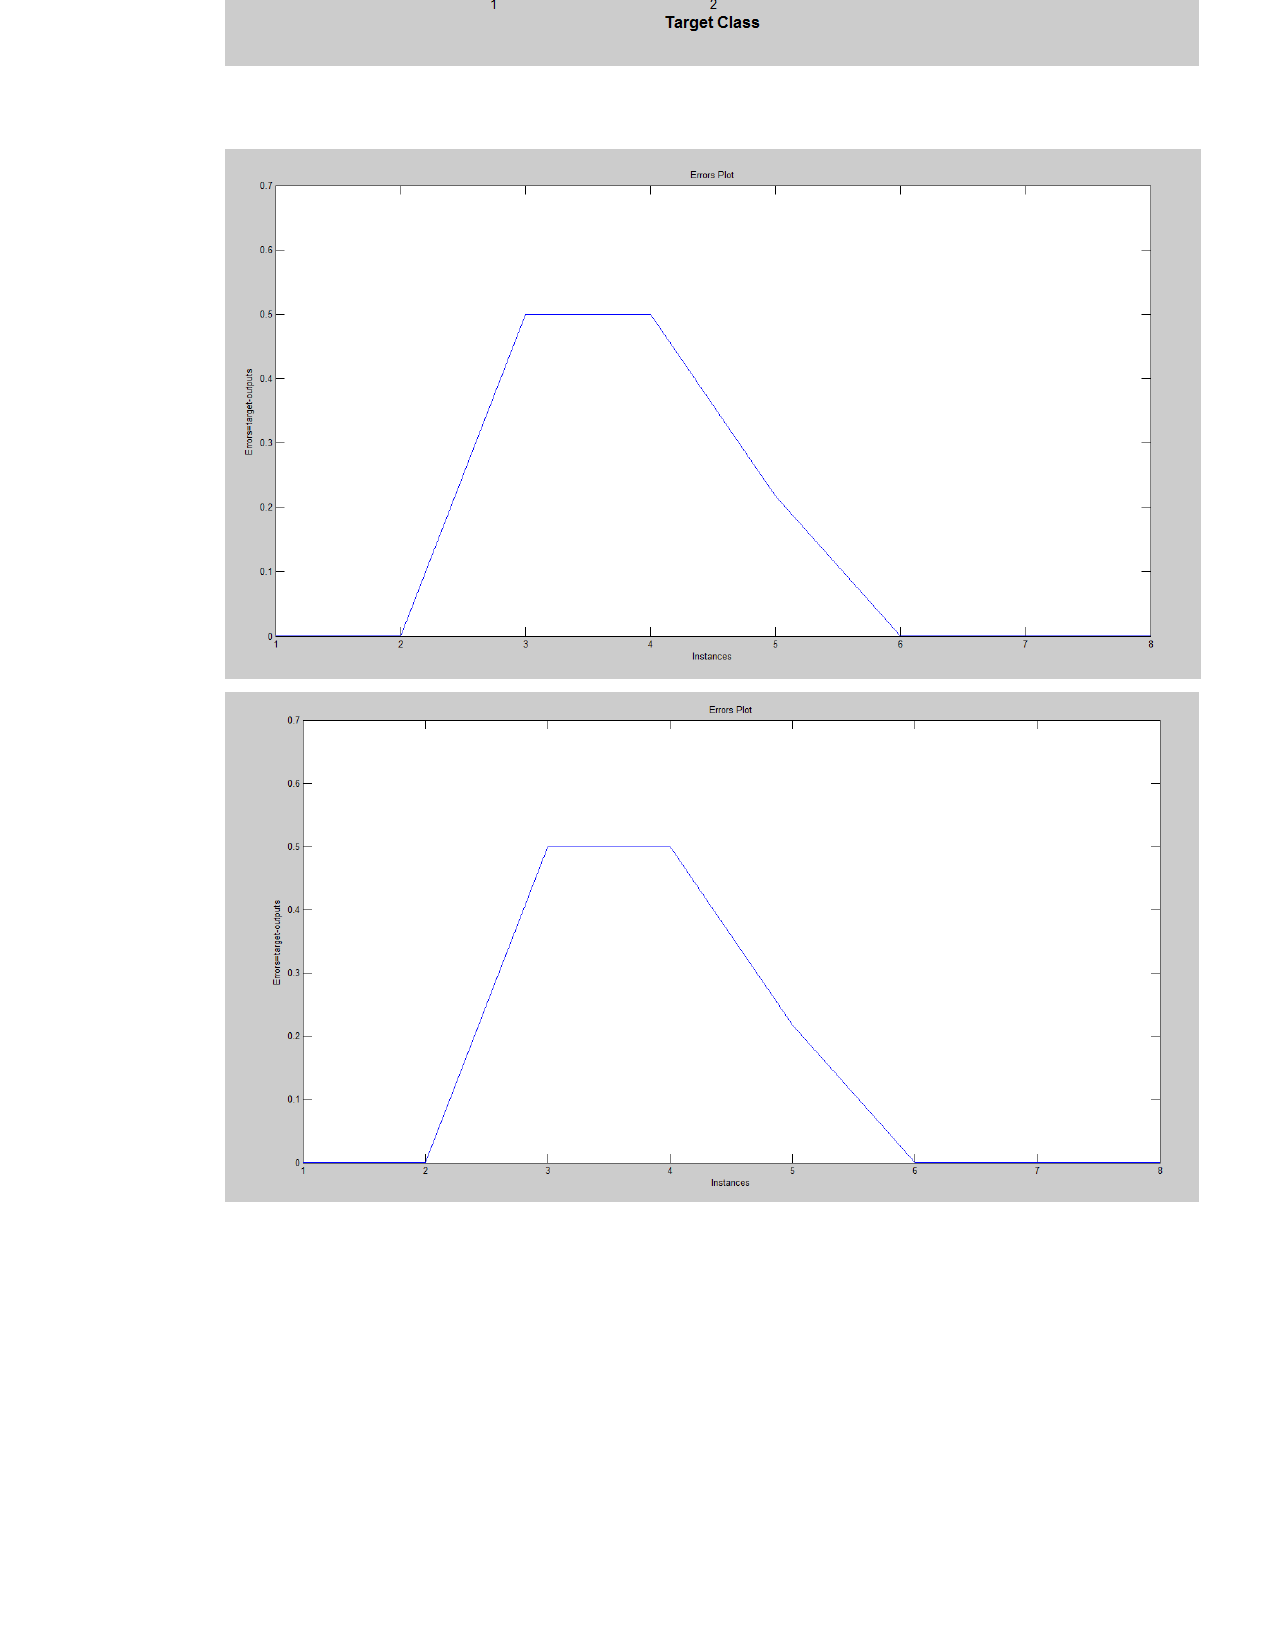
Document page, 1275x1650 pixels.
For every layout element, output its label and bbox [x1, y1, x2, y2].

picture [225, 692, 1199, 1202]
picture [225, 149, 1201, 679]
picture [225, 0, 1199, 66]
